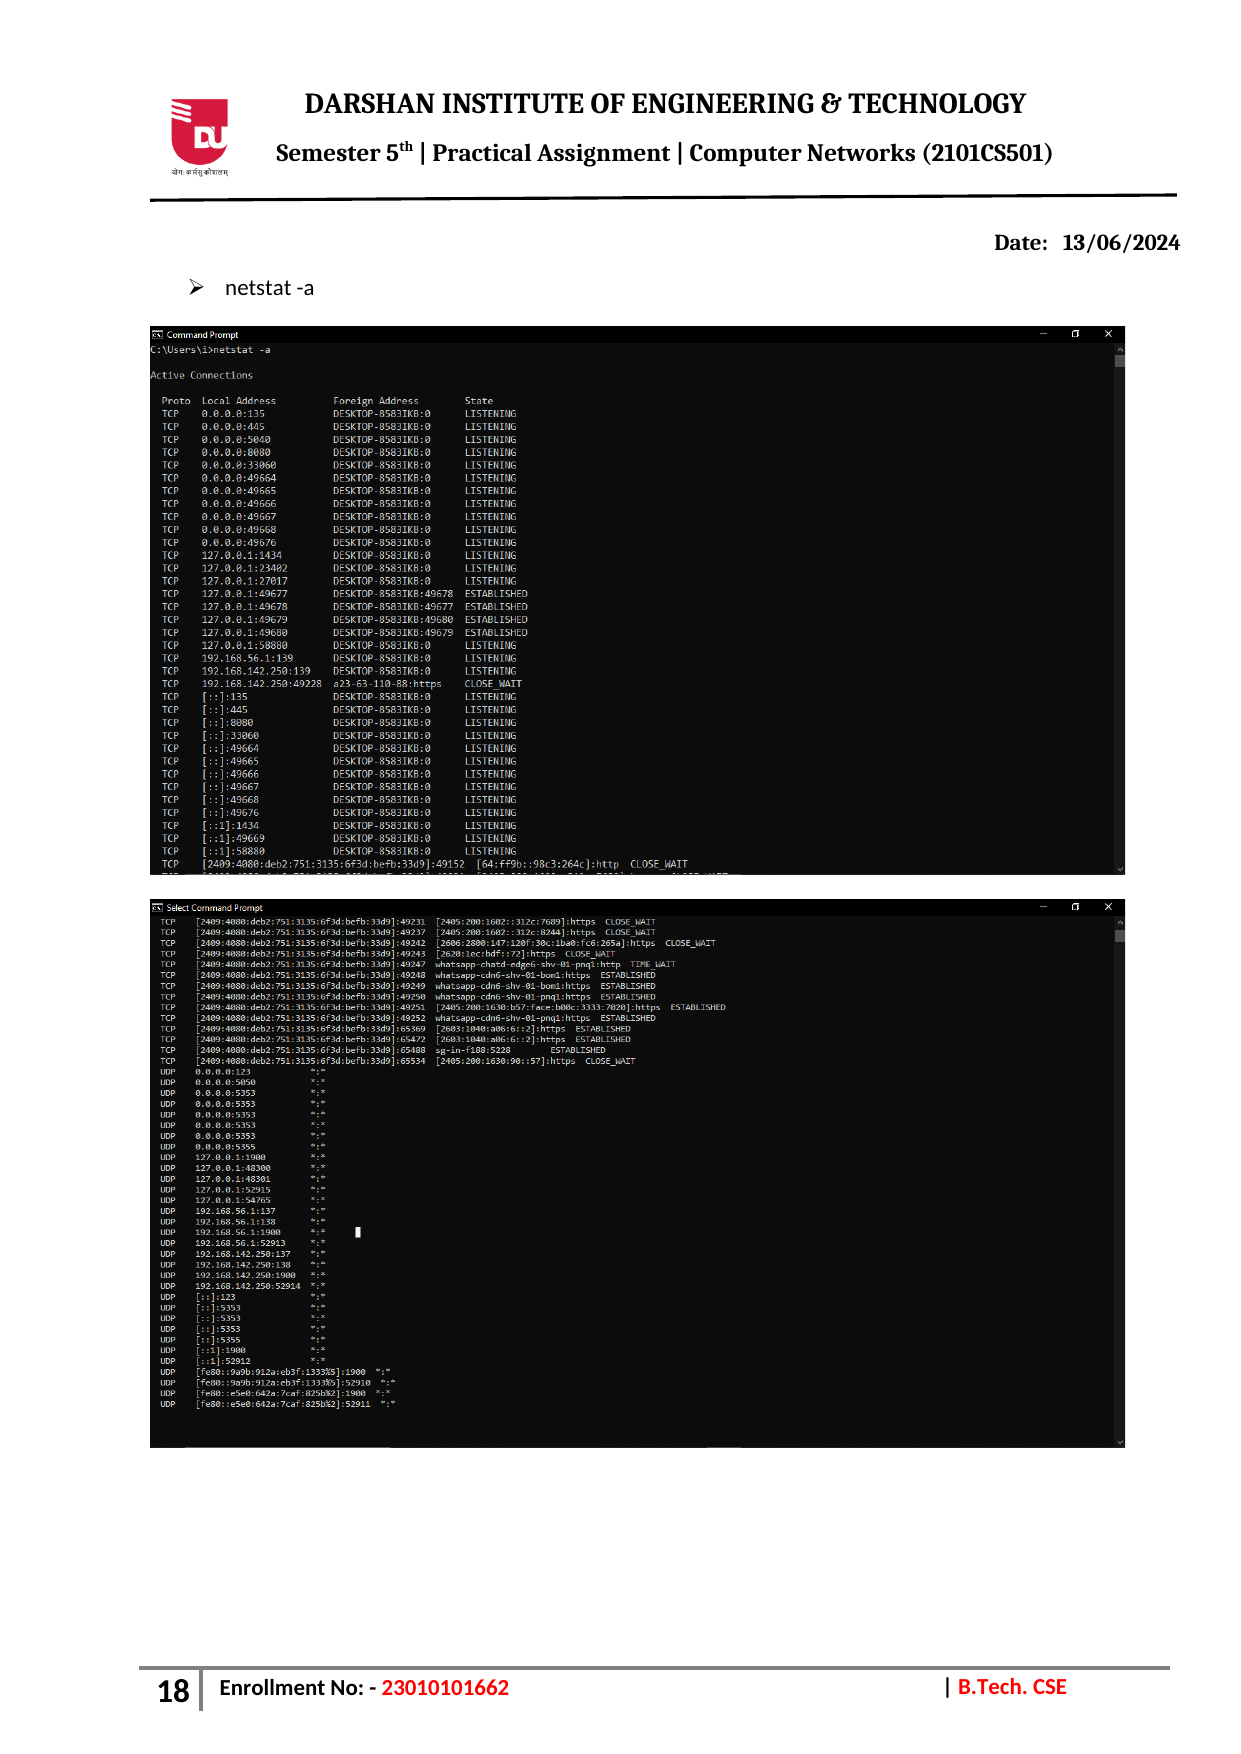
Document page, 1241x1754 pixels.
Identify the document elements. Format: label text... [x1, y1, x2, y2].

list netstat -a [187, 273, 1181, 301]
picture [150, 75, 242, 198]
picture [150, 899, 1125, 1448]
picture [150, 326, 1125, 875]
